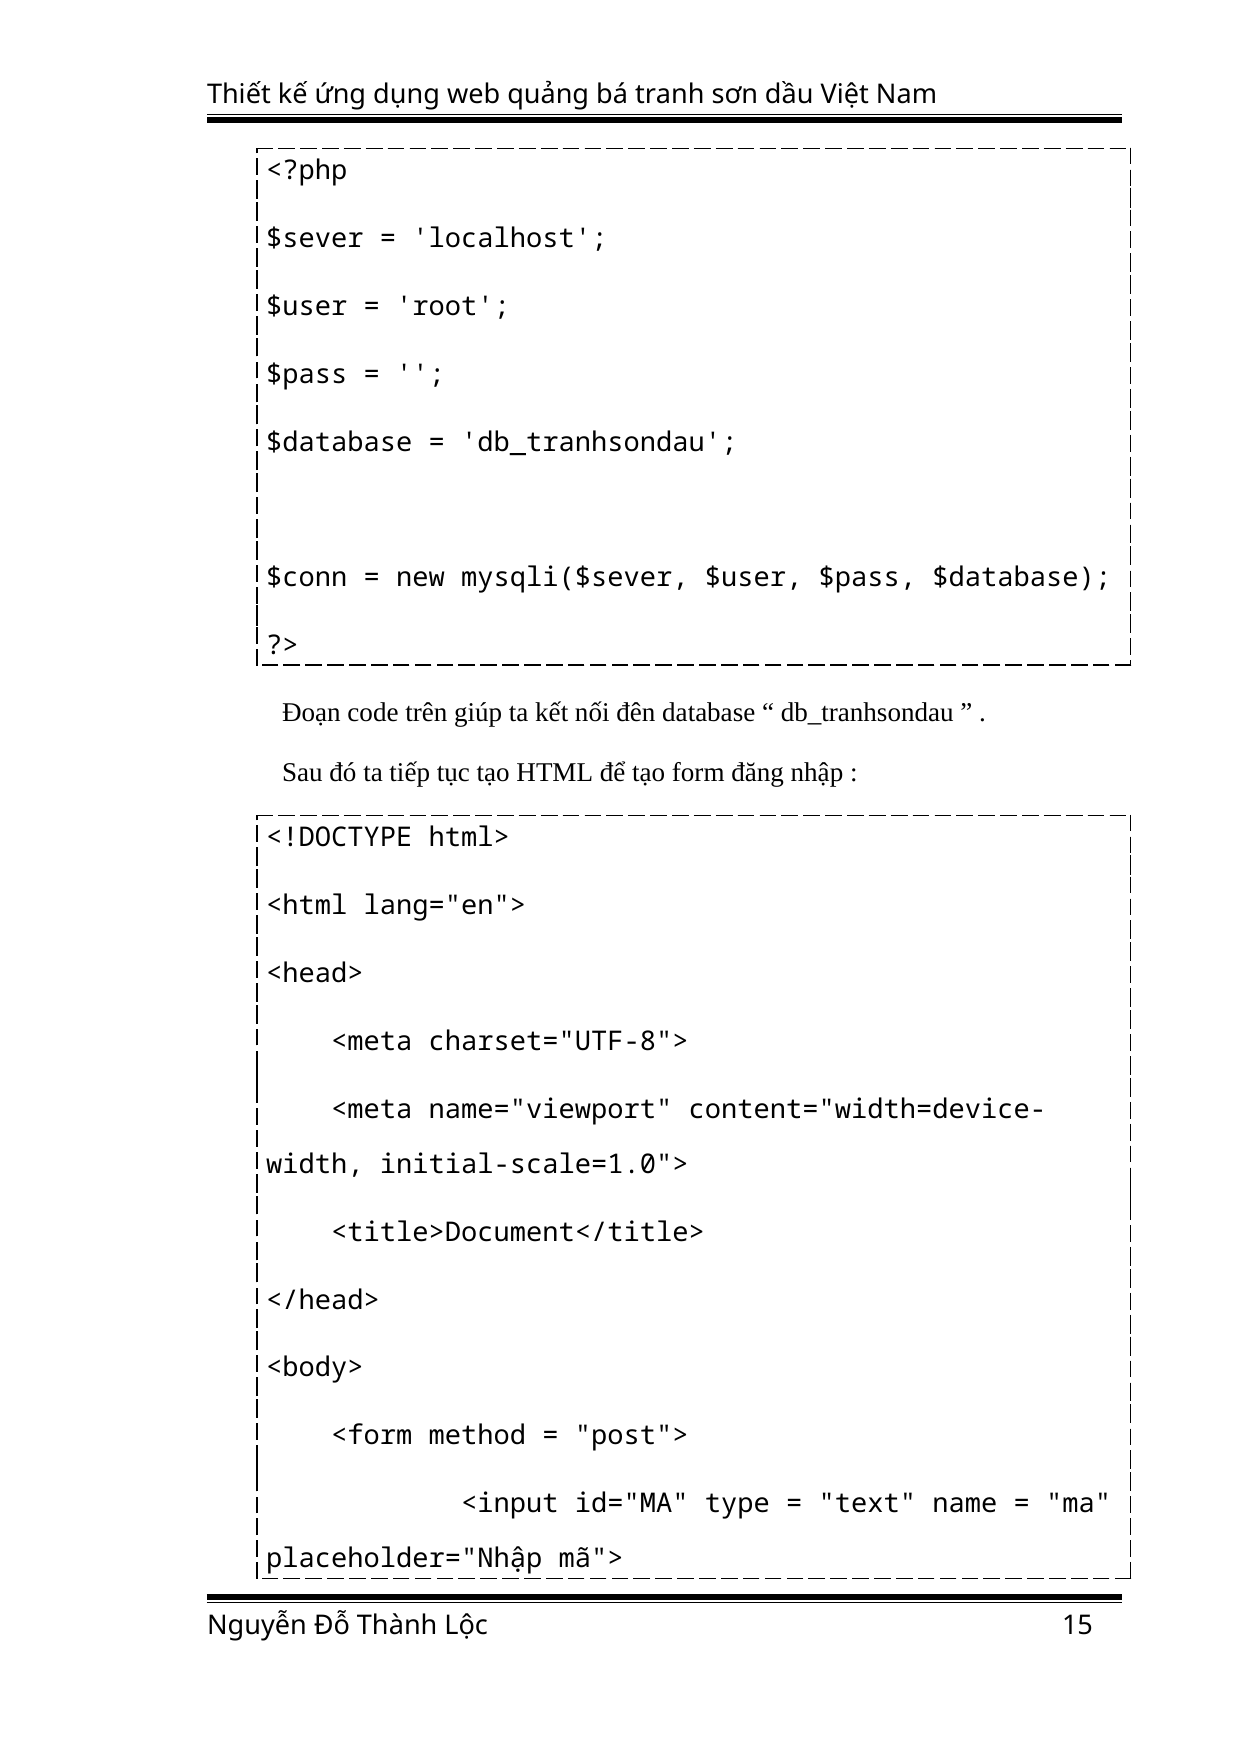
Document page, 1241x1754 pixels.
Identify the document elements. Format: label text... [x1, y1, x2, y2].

text $pass = ''; [256, 351, 1131, 391]
text <html lang="en"> [256, 883, 1131, 923]
text <head> [256, 950, 1131, 990]
text <?php [256, 148, 1131, 188]
text <meta name="viewport" content="width=device-width, initial-scale=1.0"> [256, 1086, 1131, 1181]
text <!DOCTYPE html> [256, 815, 1131, 855]
text <body> [256, 1345, 1131, 1385]
text $database = 'db_tranhsondau'; [256, 419, 1131, 459]
text $user = 'root'; [256, 283, 1131, 323]
text <input id="MA" type = "text" name = "ma" placeholder="Nhập mã"> [256, 1480, 1131, 1579]
text Sau đó ta tiếp tục tạo HTML để tạo form đăng nhập : [207, 756, 1122, 787]
text </head> [256, 1277, 1131, 1317]
text <title>Document</title> [256, 1209, 1131, 1249]
text Đoạn code trên giúp ta kết nối đên database “ db_tranhsondau ” . [207, 696, 1122, 728]
text <meta charset="UTF-8"> [256, 1018, 1131, 1058]
text $conn = new mysqli($sever, $user, $pass, $database); [256, 554, 1131, 594]
text ?> [256, 622, 1131, 666]
text <form method = "post"> [256, 1413, 1131, 1453]
text $sever = 'localhost'; [256, 216, 1131, 256]
